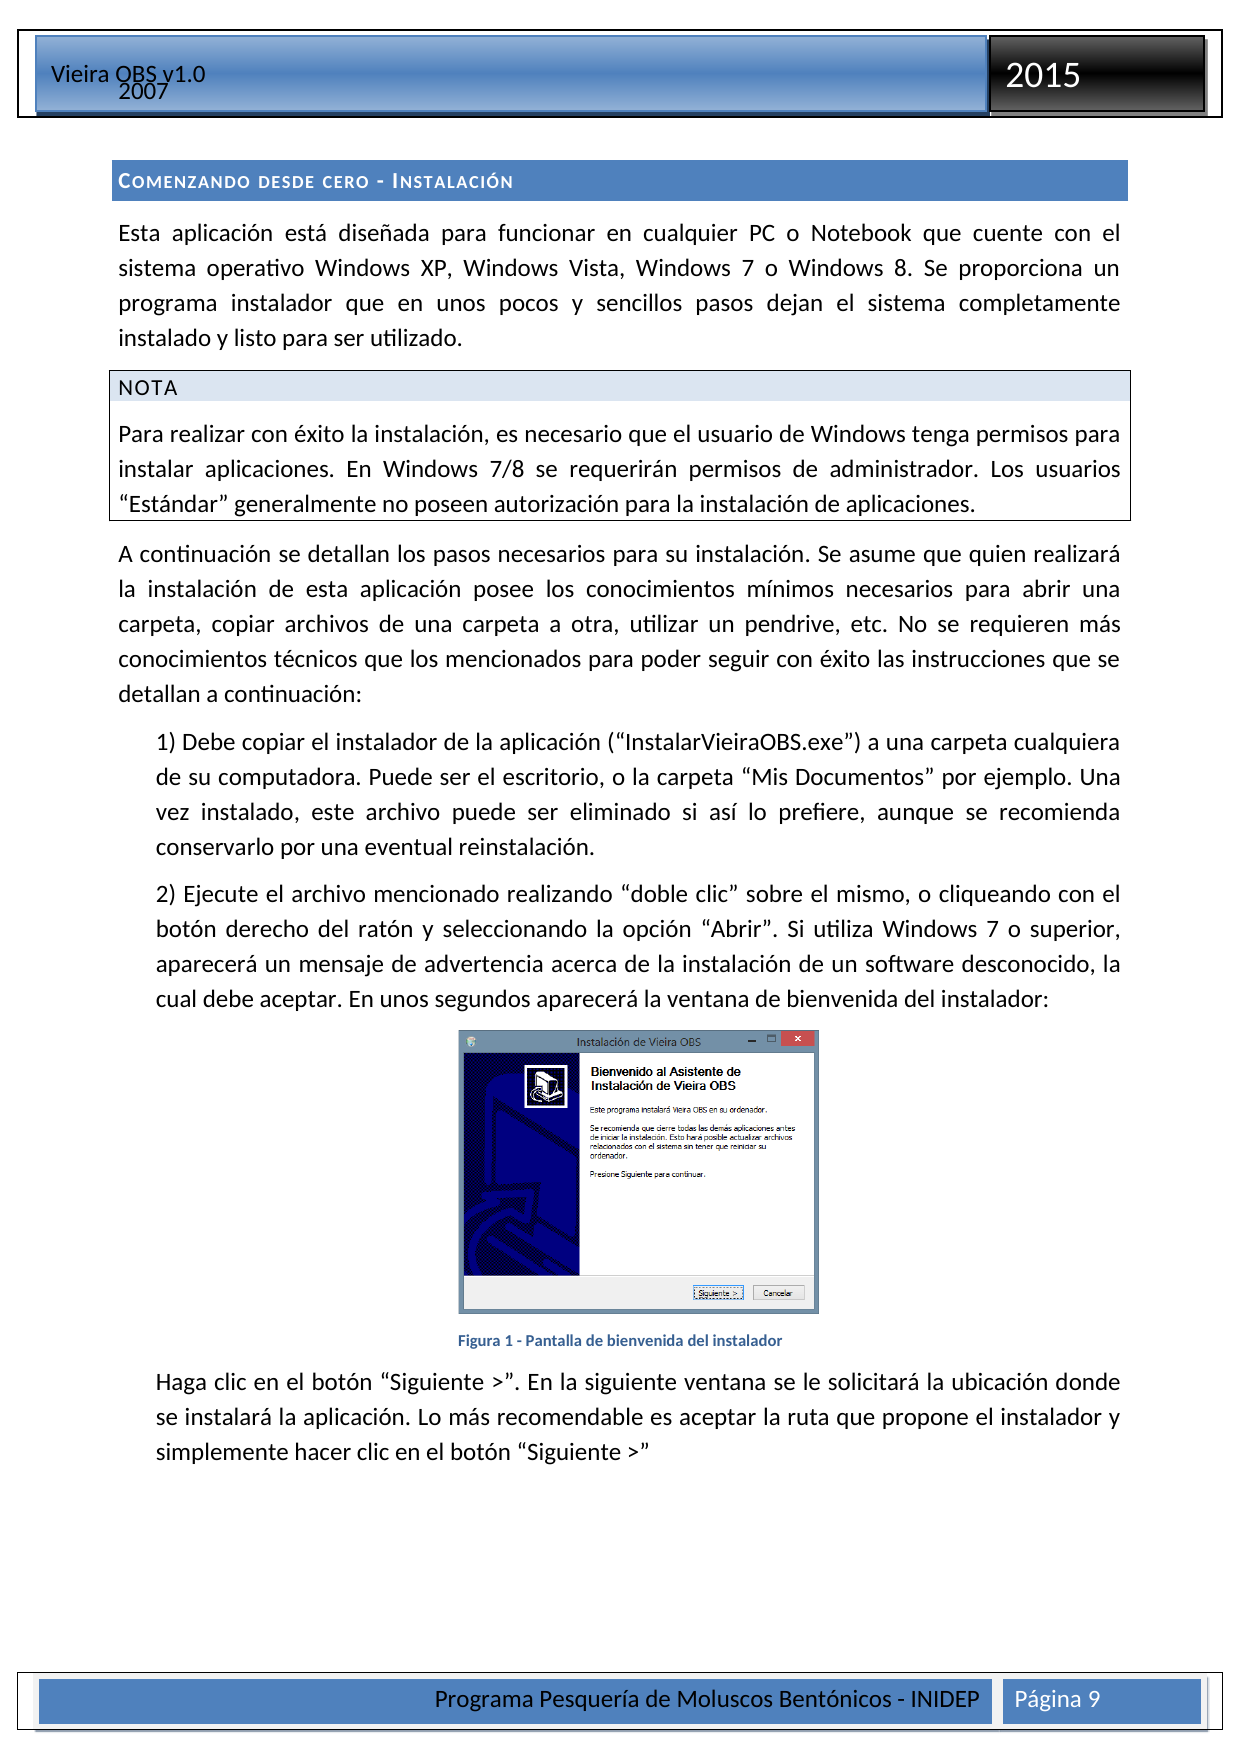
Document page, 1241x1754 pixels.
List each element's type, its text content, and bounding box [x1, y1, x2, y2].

text Haga clic en el botón “Siguiente >”. En la siguiente ventana se le solicitará la ubicación donde se instalará la aplicación. Lo más recomendable es aceptar la ruta que propone el instalador y simplemente hacer clic en el botón “Siguiente >” [156, 1366, 1122, 1466]
text NOTA [110, 371, 1130, 401]
text Esta aplicación está diseñada para funcionar en cualquier PC o Notebook que cuente con el sistema operativo Windows XP, Windows Vista, Windows 7 o Windows 8. Se proporciona un programa instalador que en unos pocos y sencillos pasos dejan el sistema completamente instalado y listo para ser utilizado. [118, 217, 1122, 353]
text Figura - Pantalla de bienvenida del instalador [118, 1330, 1122, 1350]
text 2) Ejecute el archivo mencionado realizando “doble clic” sobre el mismo, o cliqueando con el botón derecho del ratón y seleccionando la opción “Abrir”. Si utiliza Windows 7 o superior, aparecerá un mensaje de advertencia acerca de la instalación de un software desconocido, la cual debe aceptar. En unos segundos aparecerá la ventana de bienvenida del instalador: [156, 878, 1122, 1014]
text A continuación se detallan los pasos necesarios para su instalación. Se asume que quien realizará la instalación de esta aplicación posee los conocimientos mínimos necesarios para abrir una carpeta, copiar archivos de una carpeta a otra, utilizar un pendrive, etc. No se requieren más conocimientos técnicos que los mencionados para poder seguir con éxito las instrucciones que se detallan a continuación: [118, 538, 1122, 709]
text Para realizar con éxito la instalación, es necesario que el usuario de Windows tenga permisos para instalar aplicaciones. En Windows 7/8 se requerirán permisos de administrador. Los usuarios “Estándar” generalmente no poseen autorización para la instalación de aplicaciones. [110, 414, 1130, 520]
subtitle Comenzando desde cero - Instalación [118, 166, 1122, 194]
picture [458, 1030, 819, 1314]
text 1) Debe copiar el instalador de la aplicación (“InstalarVieiraOBS.exe”) a una carpeta cualquiera de su computadora. Puede ser el escritorio, o la carpeta “Mis Documentos” por ejemplo. Una vez instalado, este archivo puede ser eliminado si así lo prefiere, aunque se recomienda conservarlo por una eventual reinstalación. [156, 726, 1122, 861]
